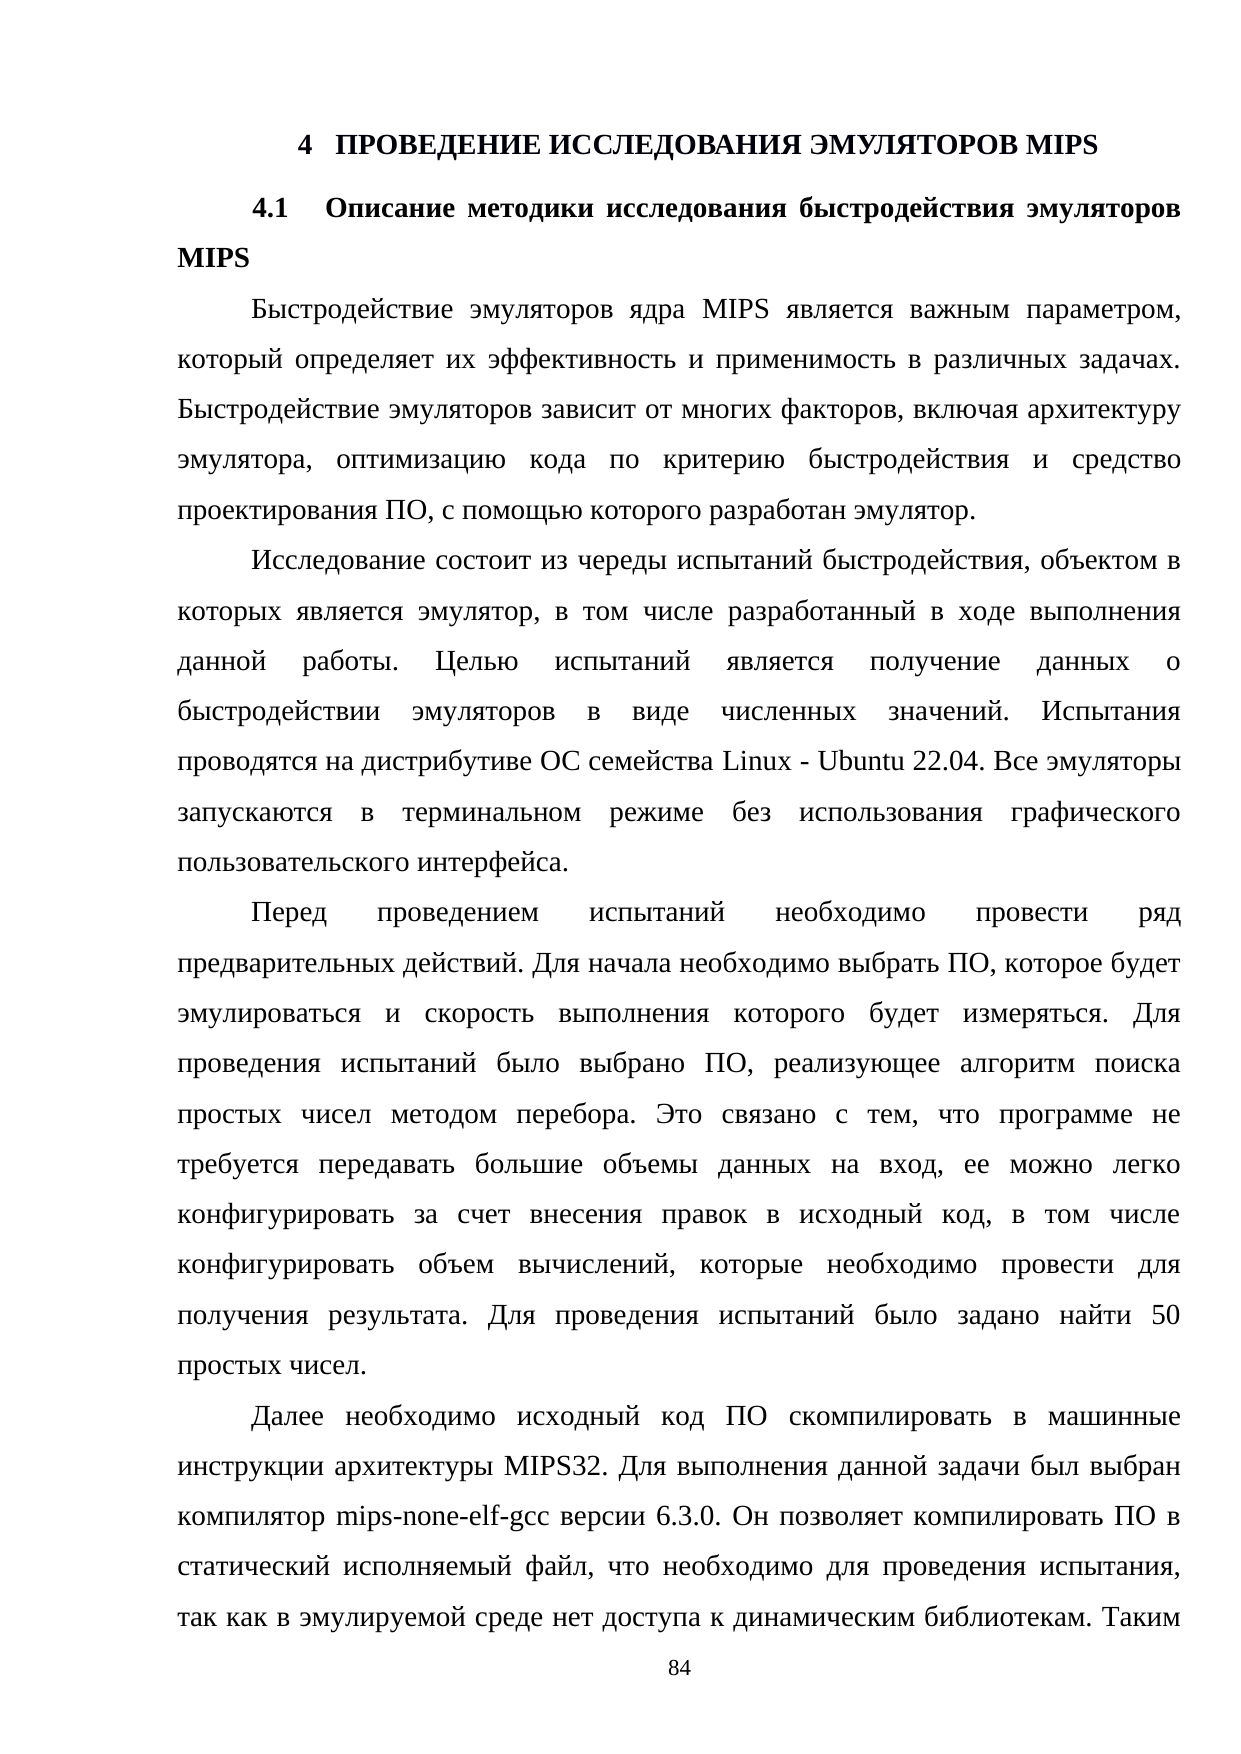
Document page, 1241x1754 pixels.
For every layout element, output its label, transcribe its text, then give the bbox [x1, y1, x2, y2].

subtitle Описание методики исследования быстродействия эмуляторов MIPS [177, 190, 1182, 274]
text Быстродействие эмуляторов ядра MIPS является важным параметром, который определяет их эффективность и применимость в различных задачах. Быстродействие эмуляторов зависит от многих факторов, включая архитектуру эмулятора, оптимизацию кода по критерию быстродействия и средство проектирования ПО, с помощью которого разработан эмулятор. [177, 291, 1182, 526]
text Перед проведением испытаний необходимо провести ряд предварительных действий. Для начала необходимо выбрать ПО, которое будет эмулироваться и скорость выполнения которого будет измеряться. Для проведения испытаний было выбрано ПО, реализующее алгоритм поиска простых чисел методом перебора. Это связано с тем, что программе не требуется передавать большие объемы данных на вход, ее можно легко конфигурировать за счет внесения правок в исходный код, в том числе конфигурировать объем вычислений, которые необходимо провести для получения результата. Для проведения испытаний было задано найти 50 простых чисел. [177, 894, 1182, 1381]
text Исследование состоит из череды испытаний быстродействия, объектом в которых является эмулятор, в том числе разработанный в ходе выполнения данной работы. Целью испытаний является получение данных о быстродействии эмуляторов в виде численных значений. Испытания проводятся на дистрибутиве ОС семейства Linux - Ubuntu 22.04. Все эмуляторы запускаются в терминальном режиме без использования графического пользовательского интерфейса. [177, 542, 1182, 878]
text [177, 1398, 1182, 1632]
subtitle ПРОВЕДЕНИЕ ИССЛЕДОВАНИЯ ЭМУЛЯТОРОВ MIPS [214, 127, 1182, 161]
